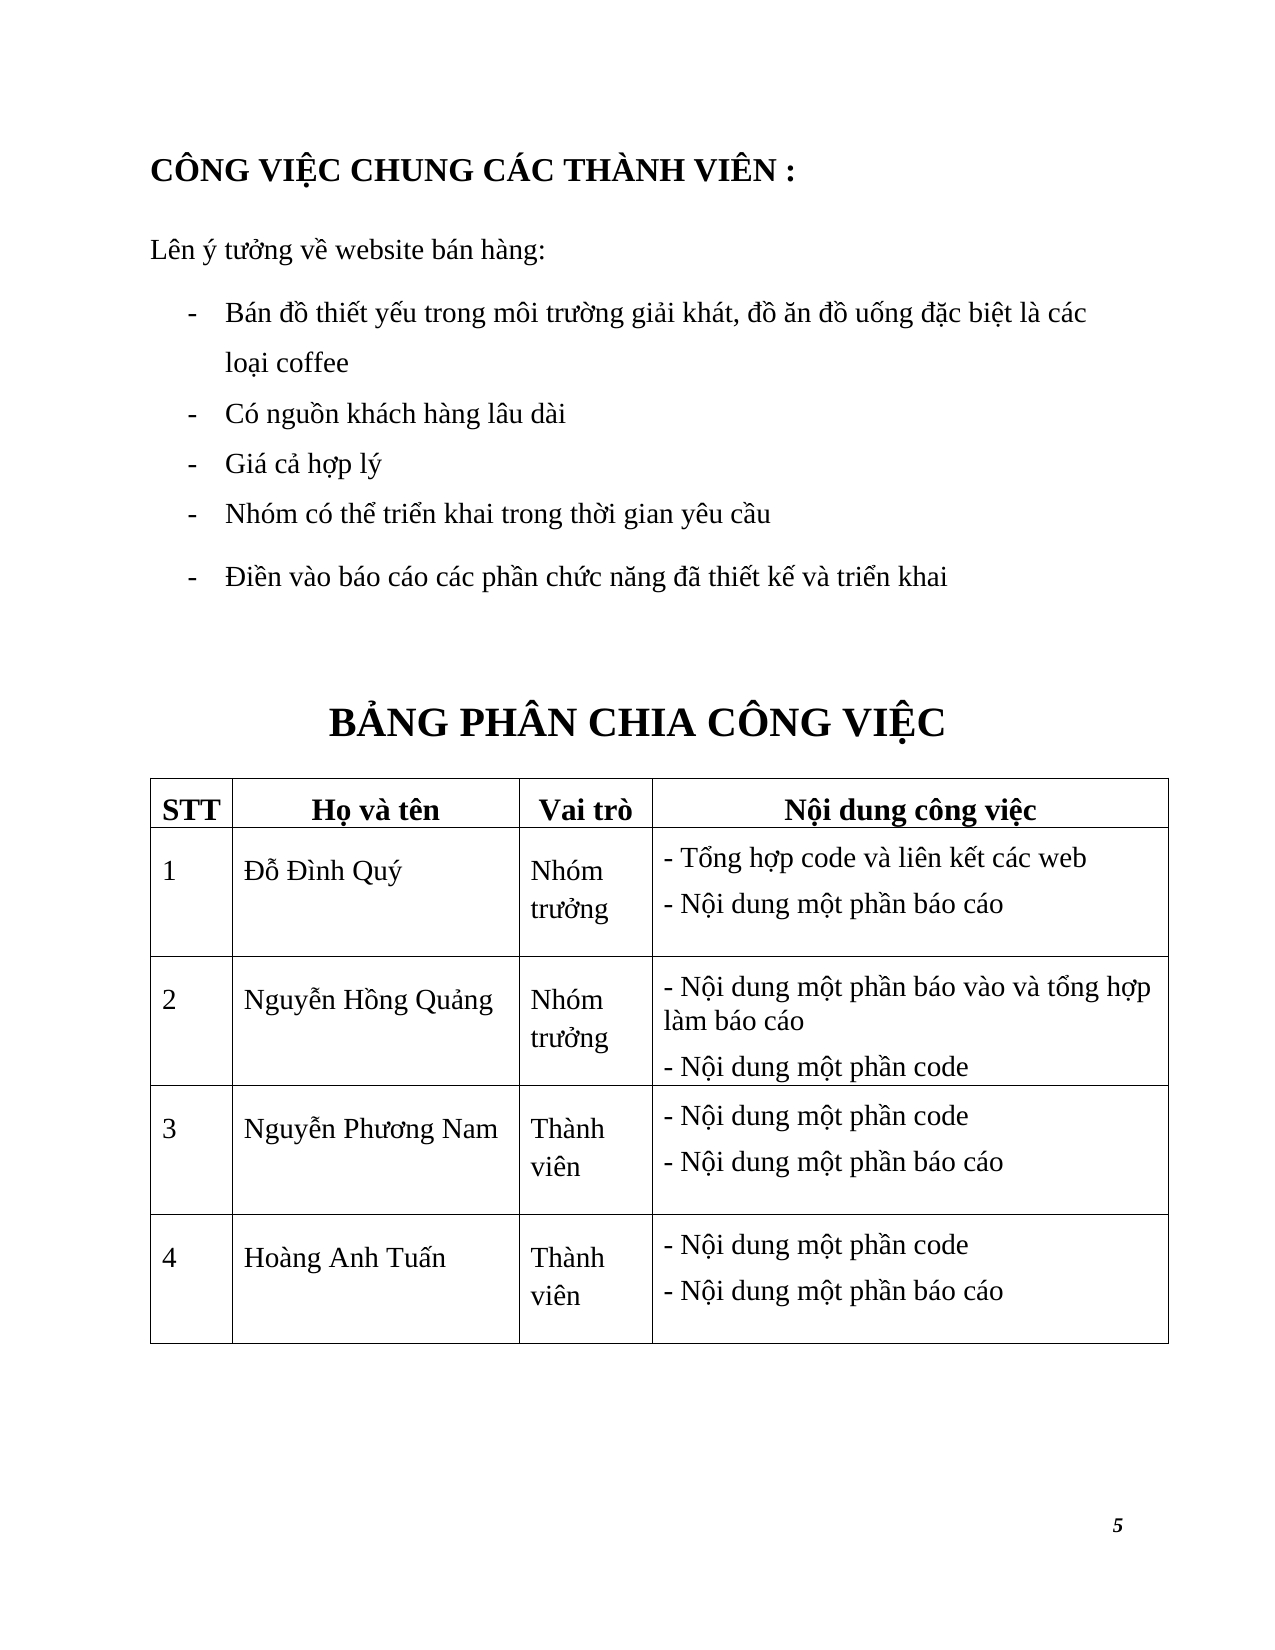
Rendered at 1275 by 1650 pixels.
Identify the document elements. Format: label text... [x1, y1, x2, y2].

table_cell Hoàng Anh Tuấn [233, 1215, 519, 1342]
table_header STT [151, 779, 232, 827]
list Điền vào báo cáo các phần chức năng đã thiết kế và triển khai [187, 559, 1125, 593]
table_cell Nguyễn Hồng Quảng [233, 957, 519, 1085]
table_header Họ và tên [233, 779, 519, 827]
table_cell Nhóm trưởng [520, 957, 652, 1085]
table_cell 2 [151, 957, 232, 1085]
text Lên ý tưởng về website bán hàng: [150, 232, 1125, 266]
table_cell Nhóm trưởng [520, 828, 652, 956]
table_cell - Nội dung một phần báo vào và tổng hợp làm báo cáo - Nội dung một phần code [653, 957, 1168, 1085]
table_cell - Nội dung một phần code - Nội dung một phần báo cáo [653, 1215, 1168, 1342]
table_cell Nguyễn Phương Nam [233, 1086, 519, 1214]
table_cell Thành viên [520, 1215, 652, 1342]
list Bán đồ thiết yếu trong môi trường giải khát, đồ ăn đồ uống đặc biệt là các loại coffee [187, 295, 1125, 379]
subtitle BẢNG PHÂN CHIA CÔNG VIỆC [150, 697, 1125, 745]
table_cell - Nội dung một phần code - Nội dung một phần báo cáo [653, 1086, 1168, 1214]
table_cell 1 [151, 828, 232, 956]
list Có nguồn khách hàng lâu dài [187, 396, 1125, 429]
table_cell Thành viên [520, 1086, 652, 1214]
table_header Nội dung công việc [653, 779, 1168, 827]
list Nhóm có thể triển khai trong thời gian yêu cầu [187, 497, 1125, 530]
table_cell 4 [151, 1215, 232, 1342]
table_cell 3 [151, 1086, 232, 1214]
table_cell - Tổng hợp code và liên kết các web - Nội dung một phần báo cáo [653, 828, 1168, 956]
table_header Vai trò [520, 779, 652, 827]
list Giá cả hợp lý [187, 446, 1125, 480]
subtitle CÔNG VIỆC CHUNG CÁC THÀNH VIÊN : [150, 150, 1125, 188]
table_cell Đỗ Đình Quý [233, 828, 519, 956]
